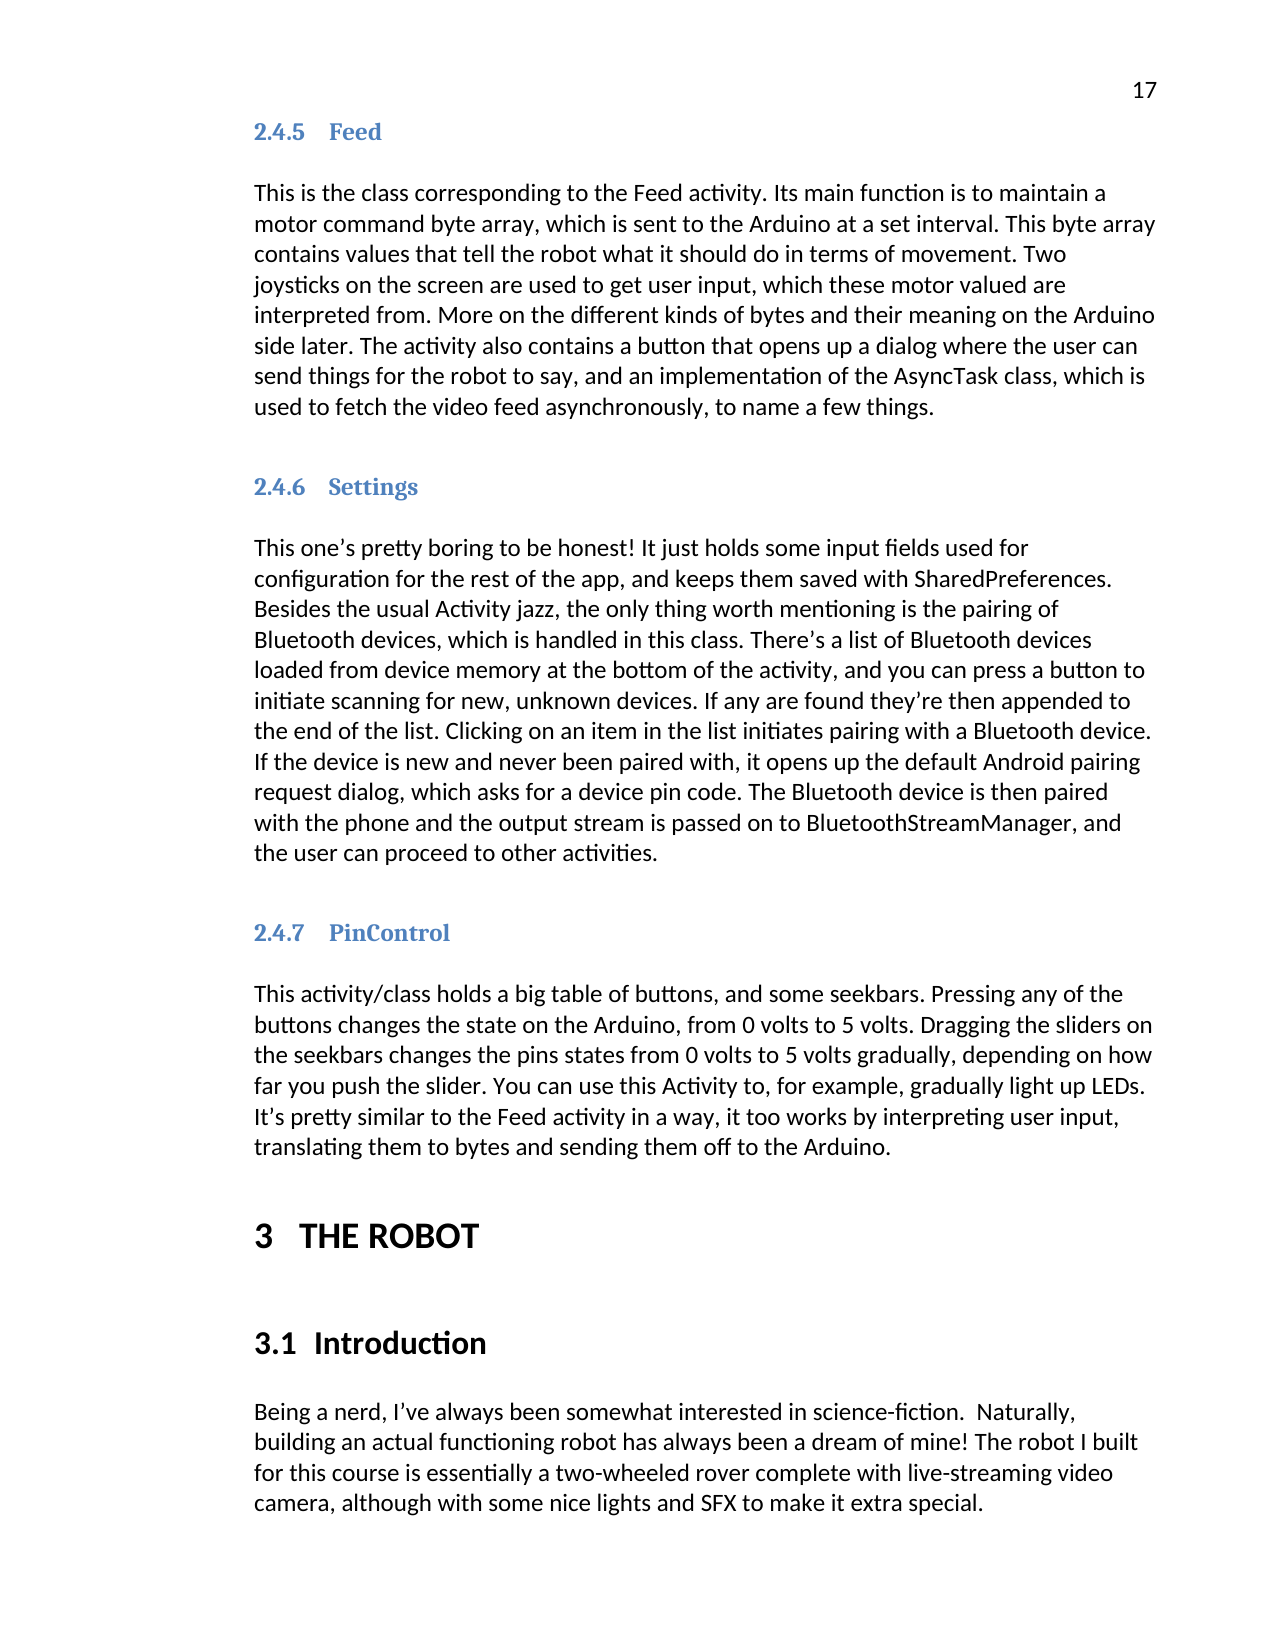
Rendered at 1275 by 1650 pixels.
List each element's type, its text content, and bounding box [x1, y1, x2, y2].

subtitle Introduction [254, 1322, 1157, 1363]
subtitle The robot [254, 1212, 1157, 1257]
subtitle Feed [254, 118, 1157, 147]
text This activity/class holds a big table of buttons, and some seekbars. Pressing any of the buttons changes the state on the Arduino, from 0 volts to 5 volts. Dragging the sliders on the seekbars changes the pins states from 0 volts to 5 volts gradually, depending on how far you push the slider. You can use this Activity to, for example, gradually light up LEDs. It’s pretty similar to the Feed activity in a way, it too works by interpreting user input, translating them to bytes and sending them off to the Arduino. [254, 978, 1157, 1162]
text Being a nerd, I’ve always been somewhat interested in science-fiction. Naturally, building an actual functioning robot has always been a dream of mine! The robot I built for this course is essentially a two-wheeled rover complete with live-streaming video camera, although with some nice lights and SFX to make it extra special. [254, 1396, 1157, 1518]
subtitle PinControl [254, 919, 1157, 948]
subtitle Settings [254, 473, 1157, 502]
text This one’s pretty boring to be honest! It just holds some input fields used for configuration for the rest of the app, and keeps them saved with SharedPreferences. Besides the usual Activity jazz, the only thing worth mentioning is the pairing of Bluetooth devices, which is handled in this class. There’s a list of Bluetooth devices loaded from device memory at the bottom of the activity, and you can press a button to initiate scanning for new, unknown devices. If any are found they’re then appended to the end of the list. Clicking on an item in the list initiates pairing with a Bluetooth device. If the device is new and never been paired with, it opens up the default Android pairing request dialog, which asks for a device pin code. The Bluetooth device is then paired with the phone and the output stream is passed on to BluetoothStreamManager, and the user can proceed to other activities. [254, 532, 1157, 868]
text This is the class corresponding to the Feed activity. Its main function is to maintain a motor command byte array, which is sent to the Arduino at a set interval. This byte array contains values that tell the robot what it should do in terms of movement. Two joysticks on the screen are used to get user input, which these motor valued are interpreted from. More on the different kinds of bytes and their meaning on the Arduino side later. The activity also contains a button that opens up a dialog where the user can send things for the robot to say, and an implementation of the AsyncTask class, which is used to fetch the video feed asynchronously, to name a few things. [254, 177, 1157, 422]
